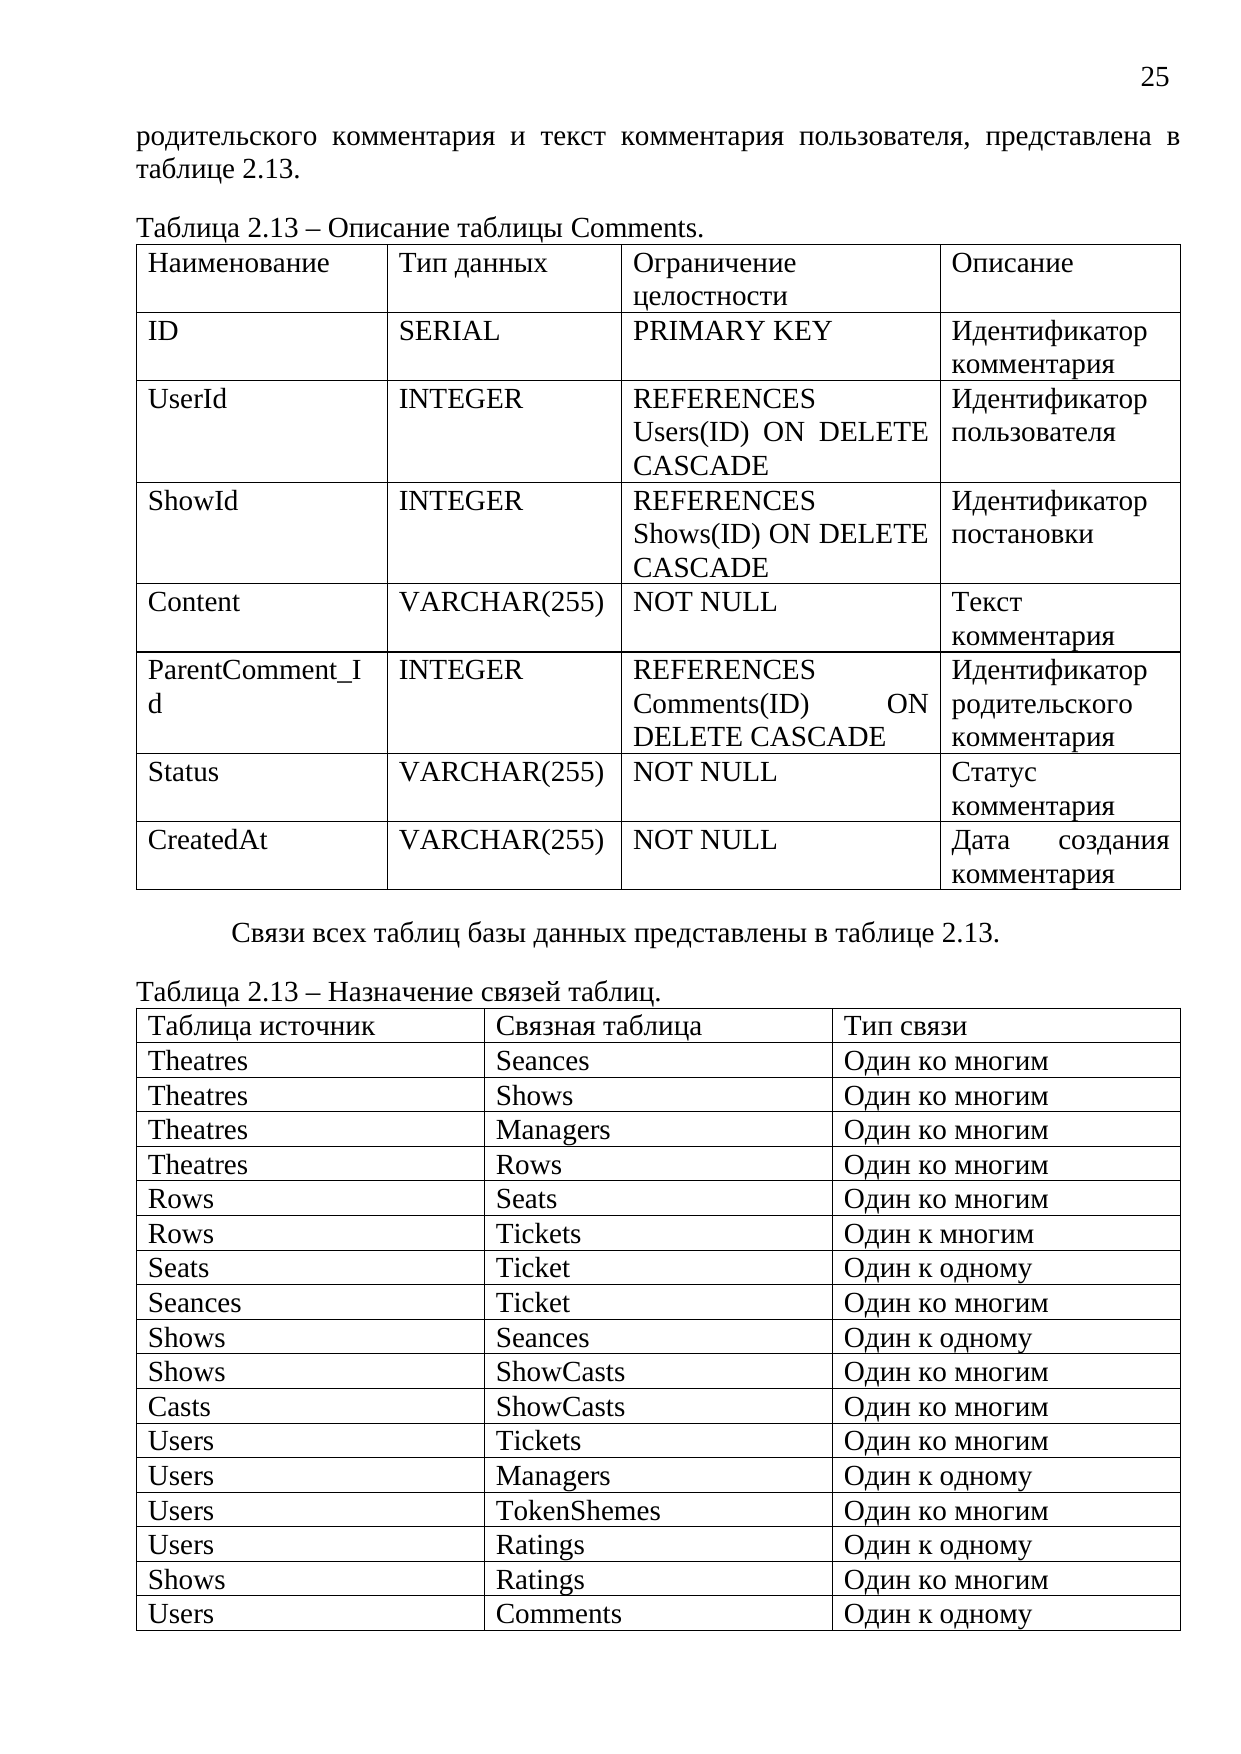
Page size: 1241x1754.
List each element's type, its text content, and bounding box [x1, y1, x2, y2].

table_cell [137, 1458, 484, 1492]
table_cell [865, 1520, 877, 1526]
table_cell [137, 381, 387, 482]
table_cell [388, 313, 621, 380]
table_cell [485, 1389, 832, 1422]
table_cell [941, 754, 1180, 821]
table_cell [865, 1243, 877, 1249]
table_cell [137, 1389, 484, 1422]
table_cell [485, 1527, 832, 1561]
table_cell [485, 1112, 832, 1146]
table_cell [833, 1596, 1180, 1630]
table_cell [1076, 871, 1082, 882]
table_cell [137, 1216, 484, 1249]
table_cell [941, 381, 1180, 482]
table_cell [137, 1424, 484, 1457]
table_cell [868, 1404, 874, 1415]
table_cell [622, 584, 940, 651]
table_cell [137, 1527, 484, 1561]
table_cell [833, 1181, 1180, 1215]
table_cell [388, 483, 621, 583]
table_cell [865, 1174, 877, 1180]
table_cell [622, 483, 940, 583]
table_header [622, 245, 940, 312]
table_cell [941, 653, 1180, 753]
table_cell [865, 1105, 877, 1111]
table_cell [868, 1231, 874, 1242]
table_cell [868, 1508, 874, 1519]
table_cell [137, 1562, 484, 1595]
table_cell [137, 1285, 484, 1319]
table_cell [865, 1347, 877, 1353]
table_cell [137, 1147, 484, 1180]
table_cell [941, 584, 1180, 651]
text Таблица 2.13 – Описание таблицы Comments. [136, 210, 1181, 244]
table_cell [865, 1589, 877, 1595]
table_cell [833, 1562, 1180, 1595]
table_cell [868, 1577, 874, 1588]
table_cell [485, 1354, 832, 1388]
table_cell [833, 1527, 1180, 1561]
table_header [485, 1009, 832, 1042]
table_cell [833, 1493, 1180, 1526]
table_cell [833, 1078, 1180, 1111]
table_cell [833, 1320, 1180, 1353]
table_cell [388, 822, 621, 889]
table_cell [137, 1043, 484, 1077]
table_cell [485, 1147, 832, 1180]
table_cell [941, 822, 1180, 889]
text Связи всех таблиц базы данных представлены в таблице 2.13. [136, 915, 1181, 949]
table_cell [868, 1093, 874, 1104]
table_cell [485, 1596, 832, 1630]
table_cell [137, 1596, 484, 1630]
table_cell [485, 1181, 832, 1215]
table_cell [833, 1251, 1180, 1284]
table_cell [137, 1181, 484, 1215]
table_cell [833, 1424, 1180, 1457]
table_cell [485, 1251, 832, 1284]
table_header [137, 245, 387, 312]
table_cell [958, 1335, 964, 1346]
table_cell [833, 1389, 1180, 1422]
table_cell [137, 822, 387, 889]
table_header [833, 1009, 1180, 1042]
text Таблица 2.13 – Назначение связей таблиц. [136, 974, 1181, 1007]
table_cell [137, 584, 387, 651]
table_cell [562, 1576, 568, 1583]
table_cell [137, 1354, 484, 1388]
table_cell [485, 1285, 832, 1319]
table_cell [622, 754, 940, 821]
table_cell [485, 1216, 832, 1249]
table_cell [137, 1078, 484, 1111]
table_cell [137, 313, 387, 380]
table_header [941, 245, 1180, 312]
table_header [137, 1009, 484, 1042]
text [136, 118, 1181, 185]
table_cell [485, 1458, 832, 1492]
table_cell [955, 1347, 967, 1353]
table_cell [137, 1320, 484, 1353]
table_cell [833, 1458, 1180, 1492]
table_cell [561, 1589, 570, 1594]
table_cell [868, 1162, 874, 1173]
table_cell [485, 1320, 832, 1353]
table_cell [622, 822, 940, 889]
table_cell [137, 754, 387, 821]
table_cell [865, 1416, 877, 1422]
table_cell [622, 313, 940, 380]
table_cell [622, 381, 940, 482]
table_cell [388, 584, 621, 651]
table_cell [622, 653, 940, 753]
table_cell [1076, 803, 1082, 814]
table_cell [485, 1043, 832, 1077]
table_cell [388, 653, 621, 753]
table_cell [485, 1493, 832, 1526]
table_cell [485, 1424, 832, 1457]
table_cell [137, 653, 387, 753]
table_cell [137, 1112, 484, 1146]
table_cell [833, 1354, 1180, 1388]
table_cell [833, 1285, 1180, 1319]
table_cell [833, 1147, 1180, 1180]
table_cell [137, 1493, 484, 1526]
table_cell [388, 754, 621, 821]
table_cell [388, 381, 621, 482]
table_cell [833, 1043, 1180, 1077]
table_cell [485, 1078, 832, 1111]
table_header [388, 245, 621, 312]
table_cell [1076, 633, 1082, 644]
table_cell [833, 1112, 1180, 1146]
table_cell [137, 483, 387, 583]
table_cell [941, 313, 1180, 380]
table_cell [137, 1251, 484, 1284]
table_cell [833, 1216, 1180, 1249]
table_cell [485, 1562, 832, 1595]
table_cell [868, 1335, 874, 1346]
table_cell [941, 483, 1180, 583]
